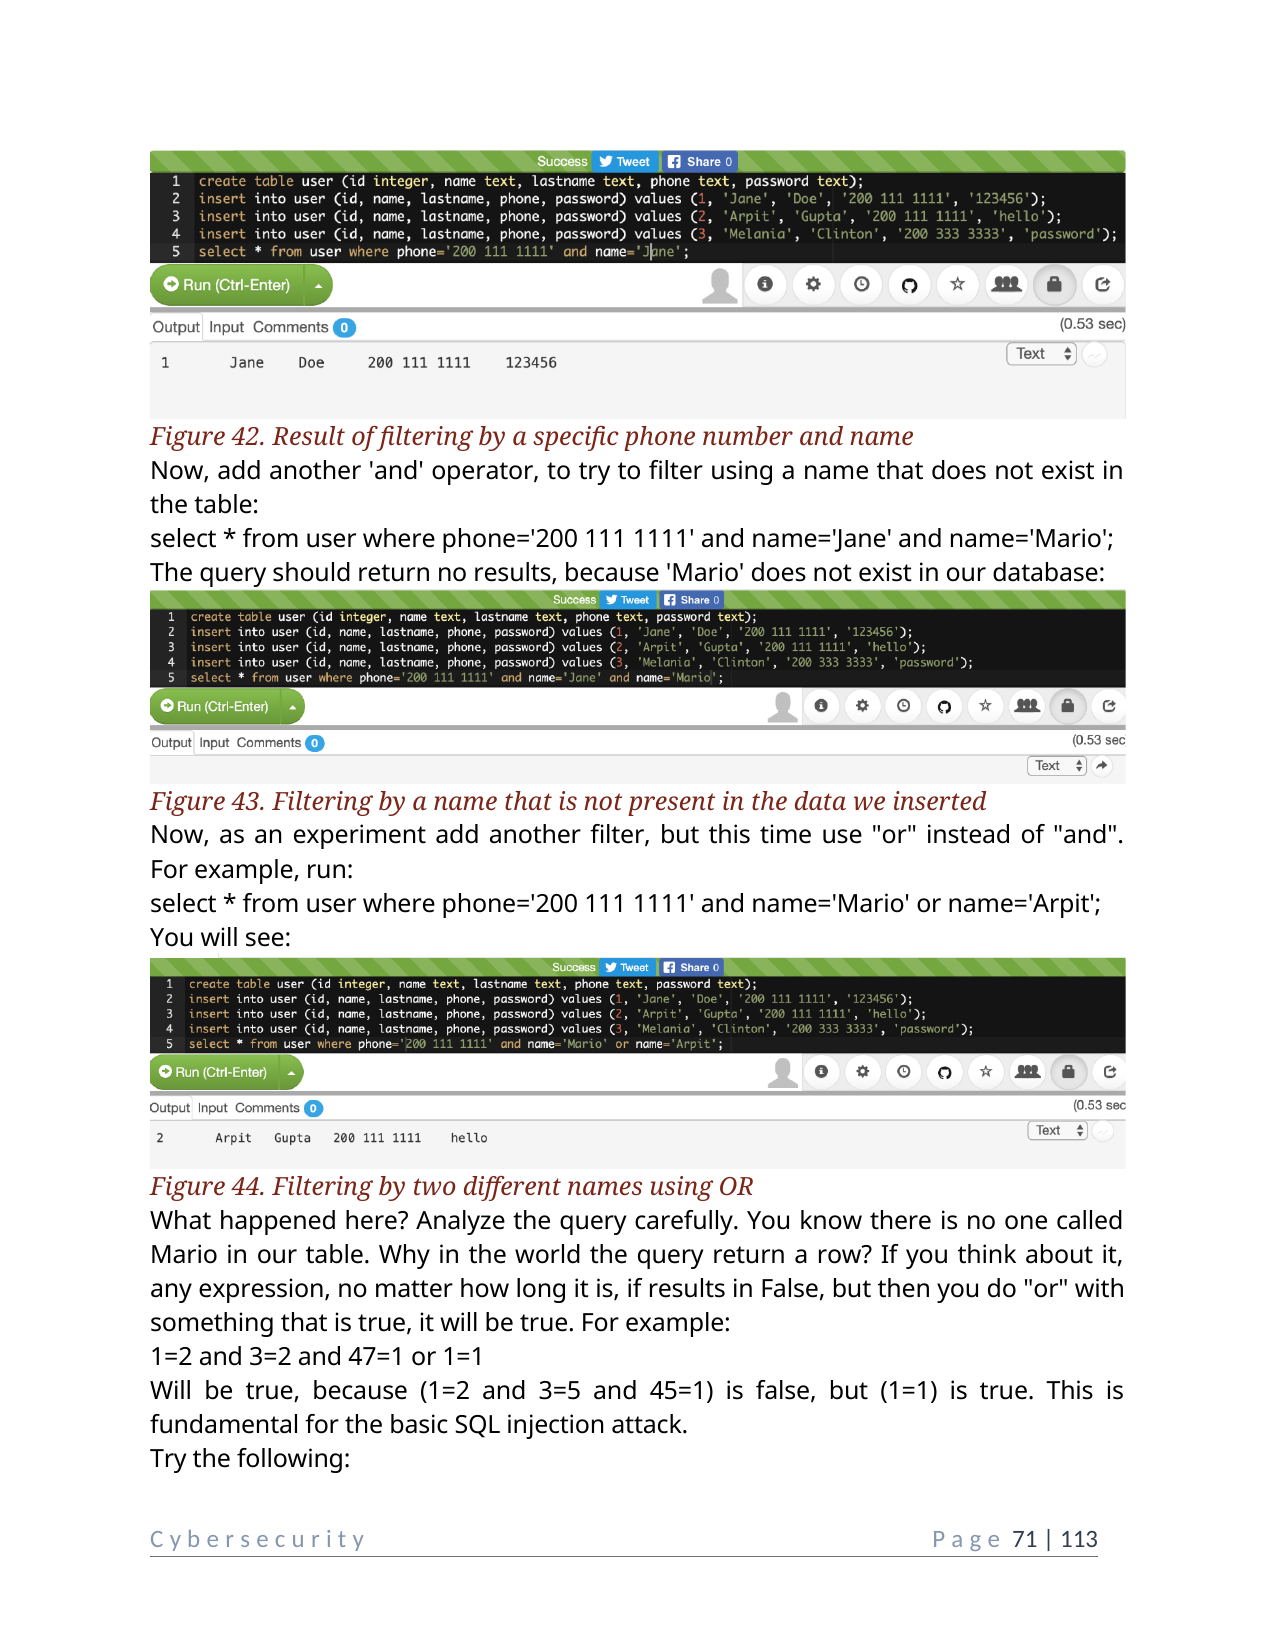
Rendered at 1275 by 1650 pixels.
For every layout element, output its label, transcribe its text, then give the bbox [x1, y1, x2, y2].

picture [150, 953, 1126, 1169]
text Figure 44. Filtering by two different names using OR [150, 1169, 1125, 1203]
text The query should return no results, because 'Mario' does not exist in our database: [150, 555, 1125, 588]
text Figure 43. Filtering by a name that is not present in the data we inserted [150, 784, 1125, 817]
text select * from user where phone='200 111 1111' and name='Mario' or name='Arpit'; [150, 885, 1125, 919]
text What happened here? Analyze the query carefully. You know there is no one called Mario in our table. Why in the world the query return a row? If you think about it, any expression, no matter how long it is, if results in False, but then you do "or" with something that is true, it will be true. For example: [150, 1203, 1125, 1339]
text Now, add another 'and' operator, to try to filter using a name that does not exist in the table: [150, 453, 1125, 521]
picture [150, 150, 1126, 419]
text You will see: [150, 919, 1125, 953]
picture [150, 588, 1126, 784]
text select * from user where phone='200 111 1111' and name='Jane' and name='Mario'; [150, 521, 1125, 555]
text Figure 42. Result of filtering by a specific phone number and name [150, 419, 1125, 453]
text Now, as an experiment add another filter, but this time use "or" instead of "and". For example, run: [150, 817, 1125, 885]
text 1=2 and 3=2 and 47=1 or 1=1 [150, 1339, 1125, 1373]
text Will be true, because (1=2 and 3=5 and 45=1) is false, but (1=1) is true. This is fundamental for the basic SQL injection attack. [150, 1373, 1125, 1441]
text Try the following: [150, 1441, 1125, 1475]
